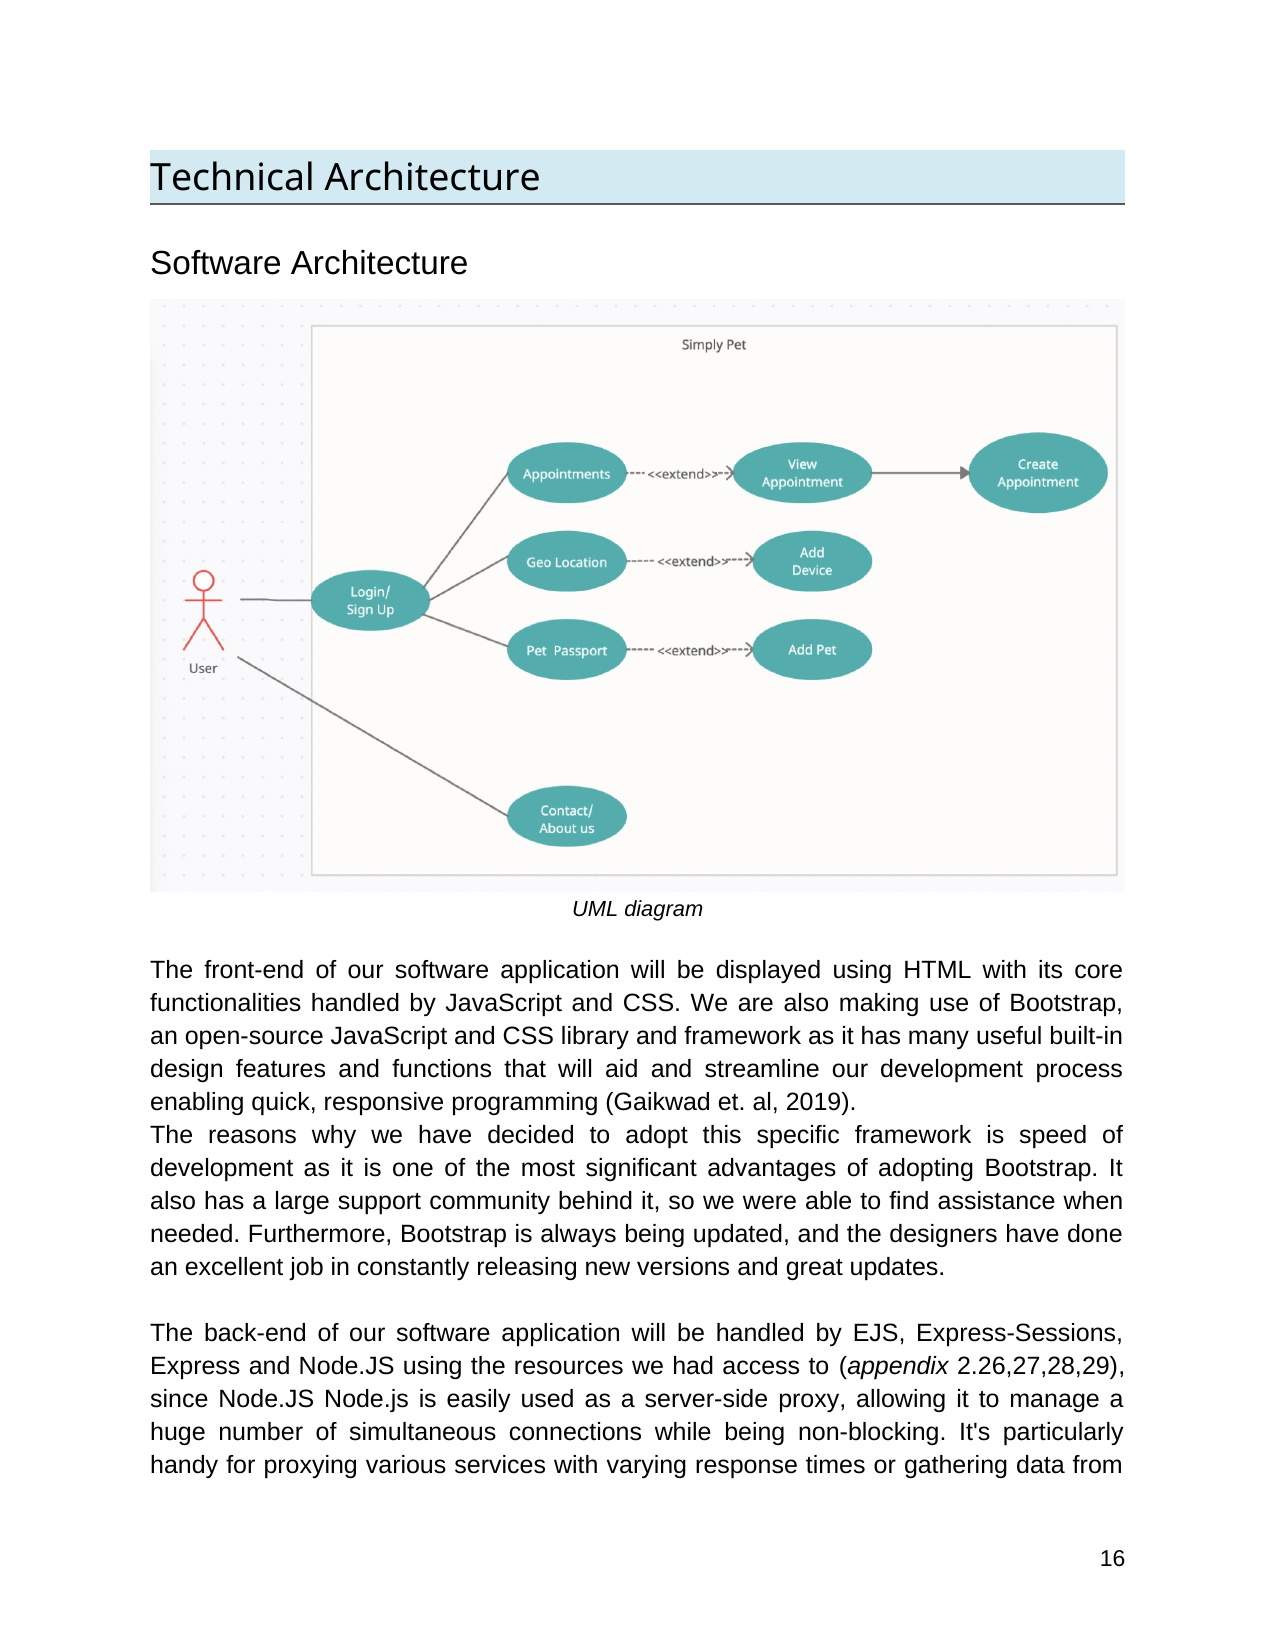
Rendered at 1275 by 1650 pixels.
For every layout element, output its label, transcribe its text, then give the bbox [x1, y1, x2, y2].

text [150, 1318, 1125, 1479]
subtitle Software Architecture [150, 243, 1125, 281]
text The reasons why we have decided to adopt this specific framework is speed of development as it is one of the most significant advantages of adopting Bootstrap. It also has a large support community behind it, so we were able to find assistance when needed. Furthermore, Bootstrap is always being updated, and the designers have done an excellent job in constantly releasing new versions and great updates. [150, 1120, 1125, 1281]
picture [150, 299, 1125, 892]
subtitle Technical Architecture [150, 150, 1125, 203]
text UML diagram [150, 896, 1125, 921]
text The front-end of our software application will be displayed using HTML with its core functionalities handled by JavaScript and CSS. We are also making use of Bootstrap, an open-source JavaScript and CSS library and framework as it has many useful built-in design features and functions that will aid and streamline our development process enabling quick, responsive programming (Gaikwad et. al, 2019). [150, 955, 1125, 1116]
